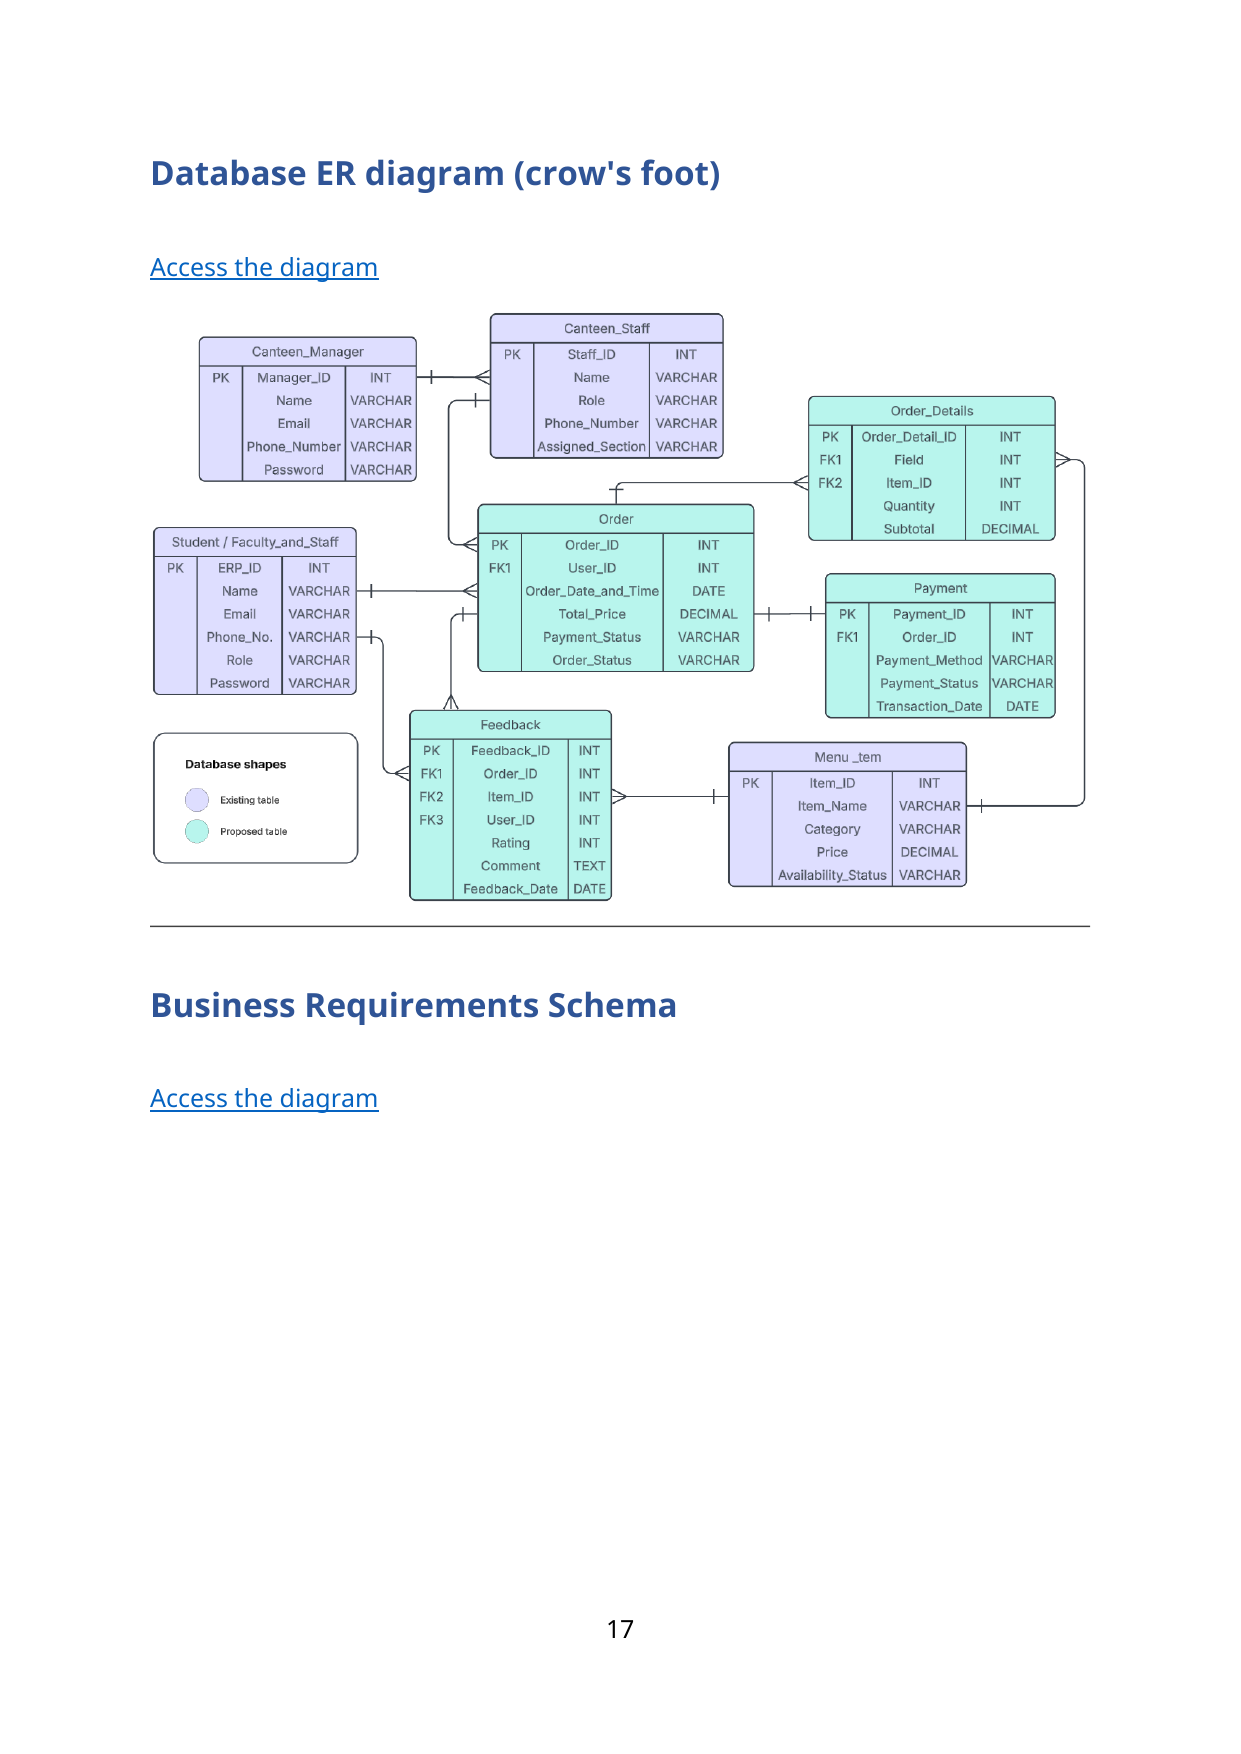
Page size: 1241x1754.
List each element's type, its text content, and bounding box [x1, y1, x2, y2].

subtitle Business Requirements Schema [150, 981, 1090, 1027]
text Access the diagram [150, 1042, 1090, 1115]
picture [150, 305, 1091, 904]
text Access the diagram [150, 211, 1090, 284]
subtitle Database ER diagram (crow's foot) [150, 150, 1090, 195]
